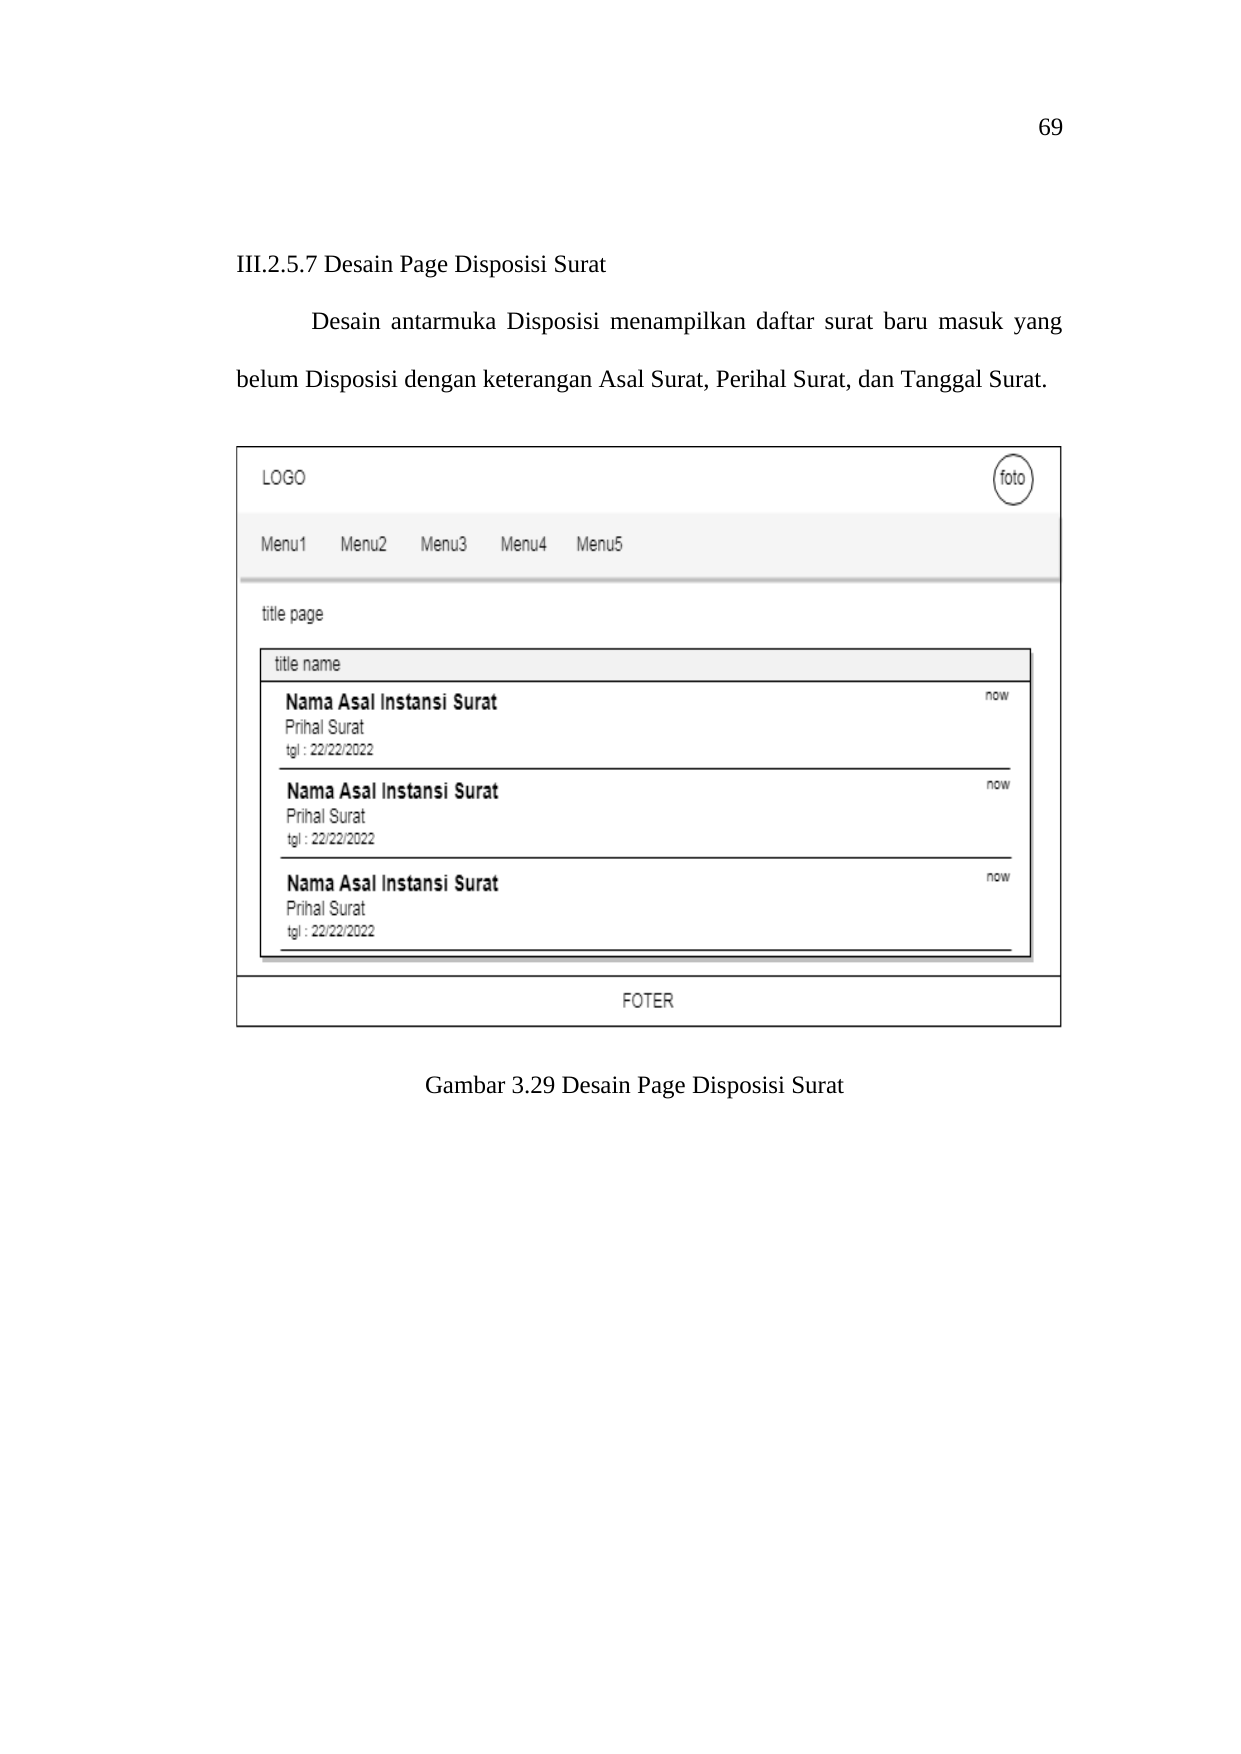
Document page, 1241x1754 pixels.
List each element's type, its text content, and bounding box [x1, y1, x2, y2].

text Desain antarmuka Disposisi menampilkan daftar surat baru masuk yang belum Disposisi dengan keterangan Asal Surat, Perihal Surat, dan Tanggal Surat. [236, 306, 1063, 392]
picture [236, 446, 1064, 1029]
subtitle Desain Page Disposisi Surat [236, 249, 1063, 277]
